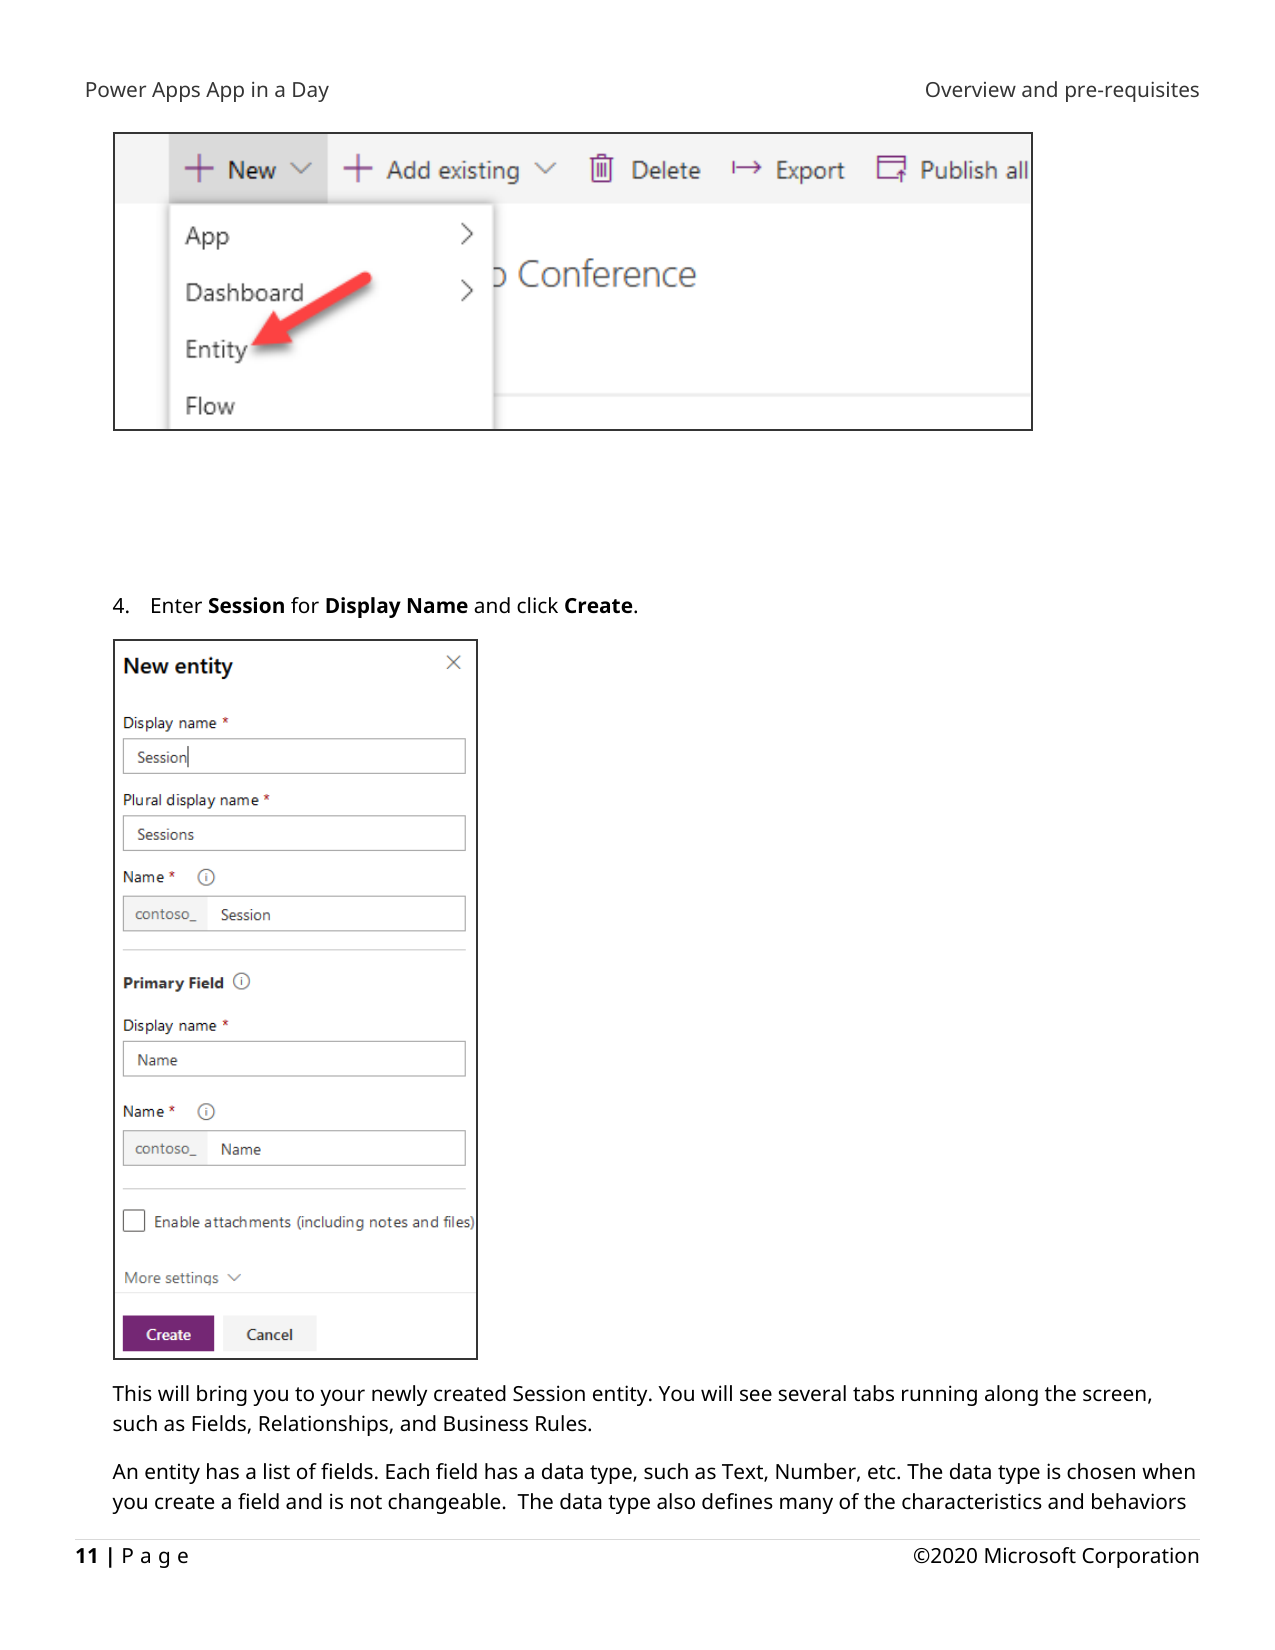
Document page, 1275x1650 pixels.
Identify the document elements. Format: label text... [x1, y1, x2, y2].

list Enter Session for Display Name and click Create. [112, 592, 1200, 620]
text This will bring you to your newly created Session entity. You will see several tabs running along the screen, such as Fields, Relationships, and Business Rules. [112, 1379, 1200, 1438]
picture [115, 641, 476, 1358]
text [112, 1457, 1200, 1516]
picture [115, 134, 1031, 429]
